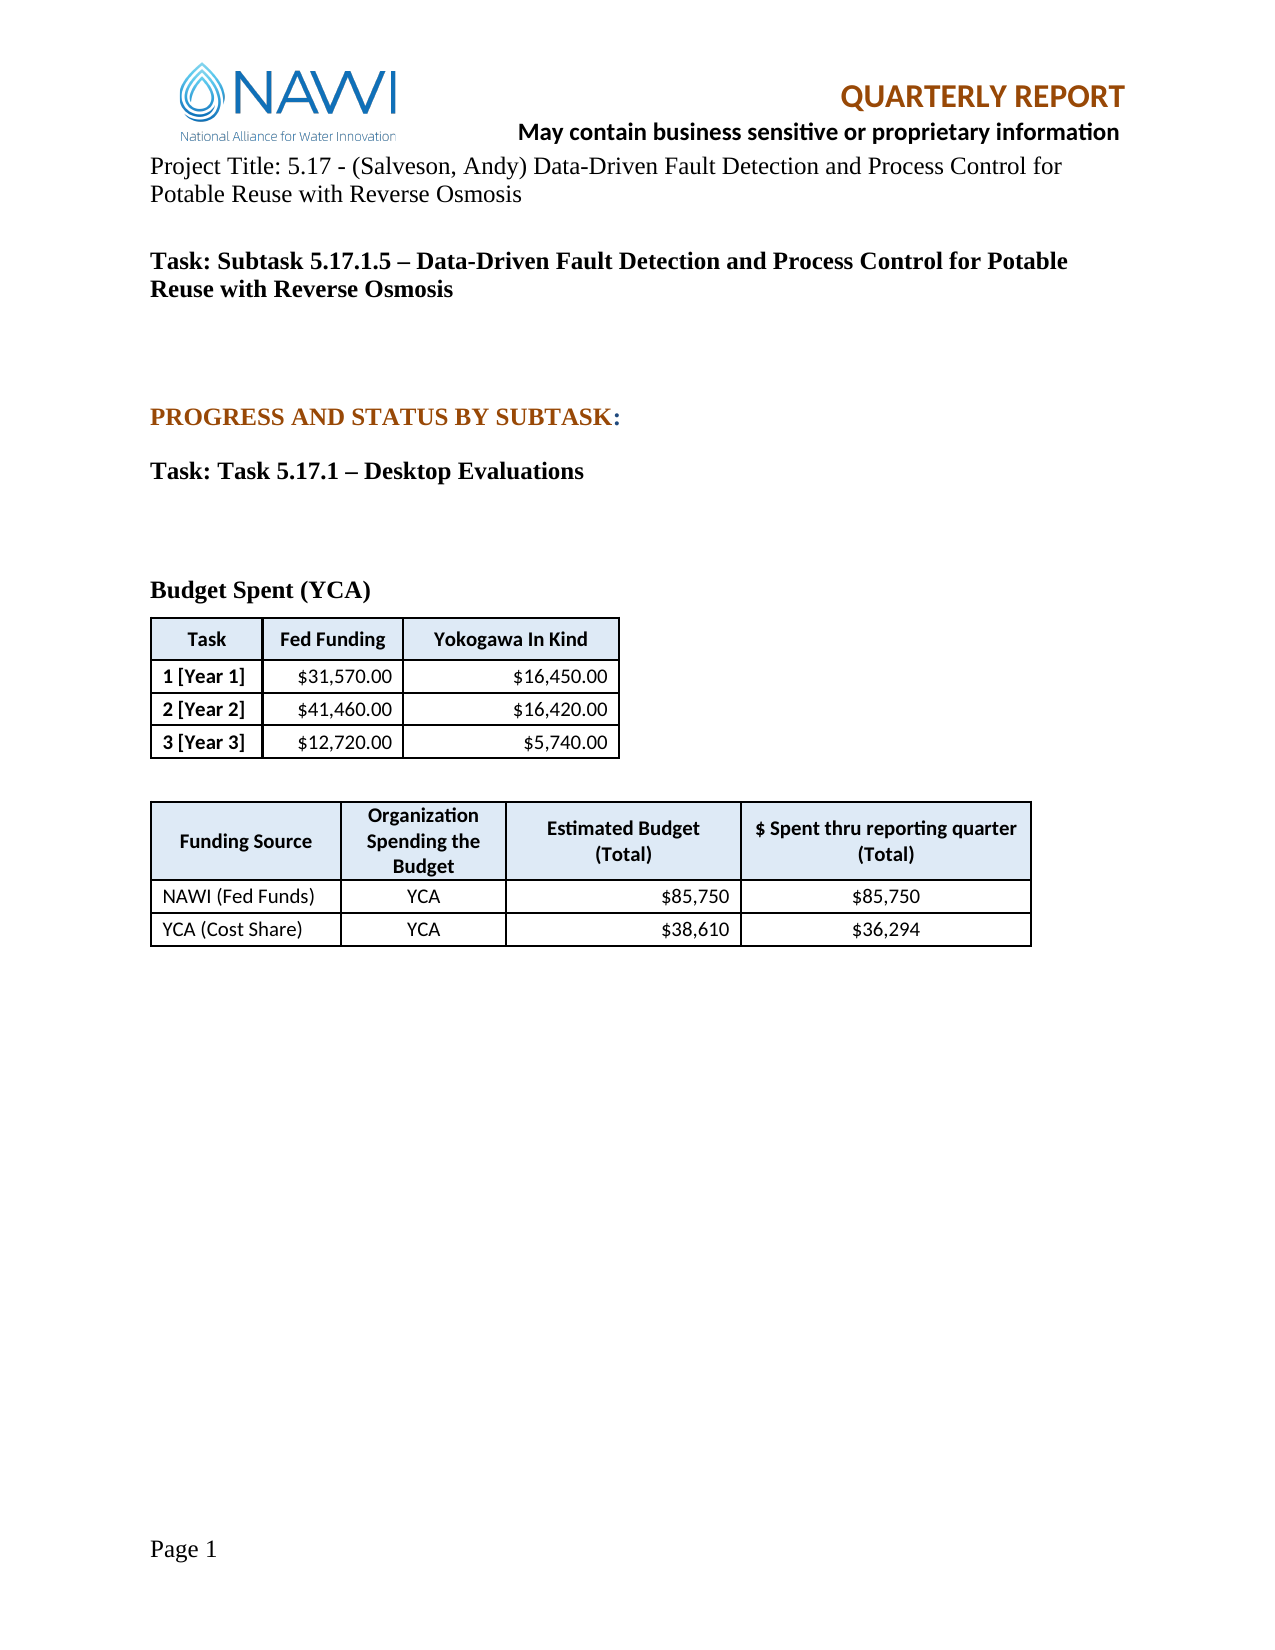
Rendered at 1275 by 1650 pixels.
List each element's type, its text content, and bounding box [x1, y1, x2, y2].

text PROGRESS AND STATUS BY SUBTASK: [150, 402, 1125, 431]
title Task: Subtask 5.17.1.5 – Data-Driven Fault Detection and Process Control for Potable Reuse with Reverse Osmosis [150, 246, 1125, 303]
table_cell $41,460.00 [264, 694, 402, 724]
table_cell YCA [342, 881, 505, 912]
table_cell $31,570.00 [264, 661, 402, 692]
table_cell $16,420.00 [404, 694, 618, 724]
table_cell $36,294 [742, 914, 1030, 944]
table_cell 1 [Year 1] [152, 661, 261, 692]
table_cell YCA (Cost Share) [152, 914, 340, 944]
table_header Funding Source [152, 803, 340, 879]
subtitle Task: Task 5.17.1 – Desktop Evaluations [150, 456, 1125, 484]
table_cell $16,450.00 [404, 661, 618, 692]
table_header $ Spent thru reporting quarter (Total) [742, 803, 1030, 879]
table_cell NAWI (Fed Funds) [152, 881, 340, 912]
table_header Yokogawa In Kind [404, 619, 618, 659]
table_cell 3 [Year 3] [152, 726, 261, 757]
subtitle Budget Spent (YCA) [150, 575, 1125, 604]
table_cell YCA [342, 914, 505, 944]
table_header Organization Spending the Budget [342, 803, 505, 879]
table_cell $85,750 [507, 881, 740, 912]
table_header Task [152, 619, 261, 659]
table_cell $85,750 [742, 881, 1030, 912]
table_header Estimated Budget (Total) [507, 803, 740, 879]
table_cell $5,740.00 [404, 726, 618, 757]
table_cell $12,720.00 [264, 726, 402, 757]
table_cell $38,610 [507, 914, 740, 944]
table_header Fed Funding [264, 619, 402, 659]
table_cell 2 [Year 2] [152, 694, 261, 724]
